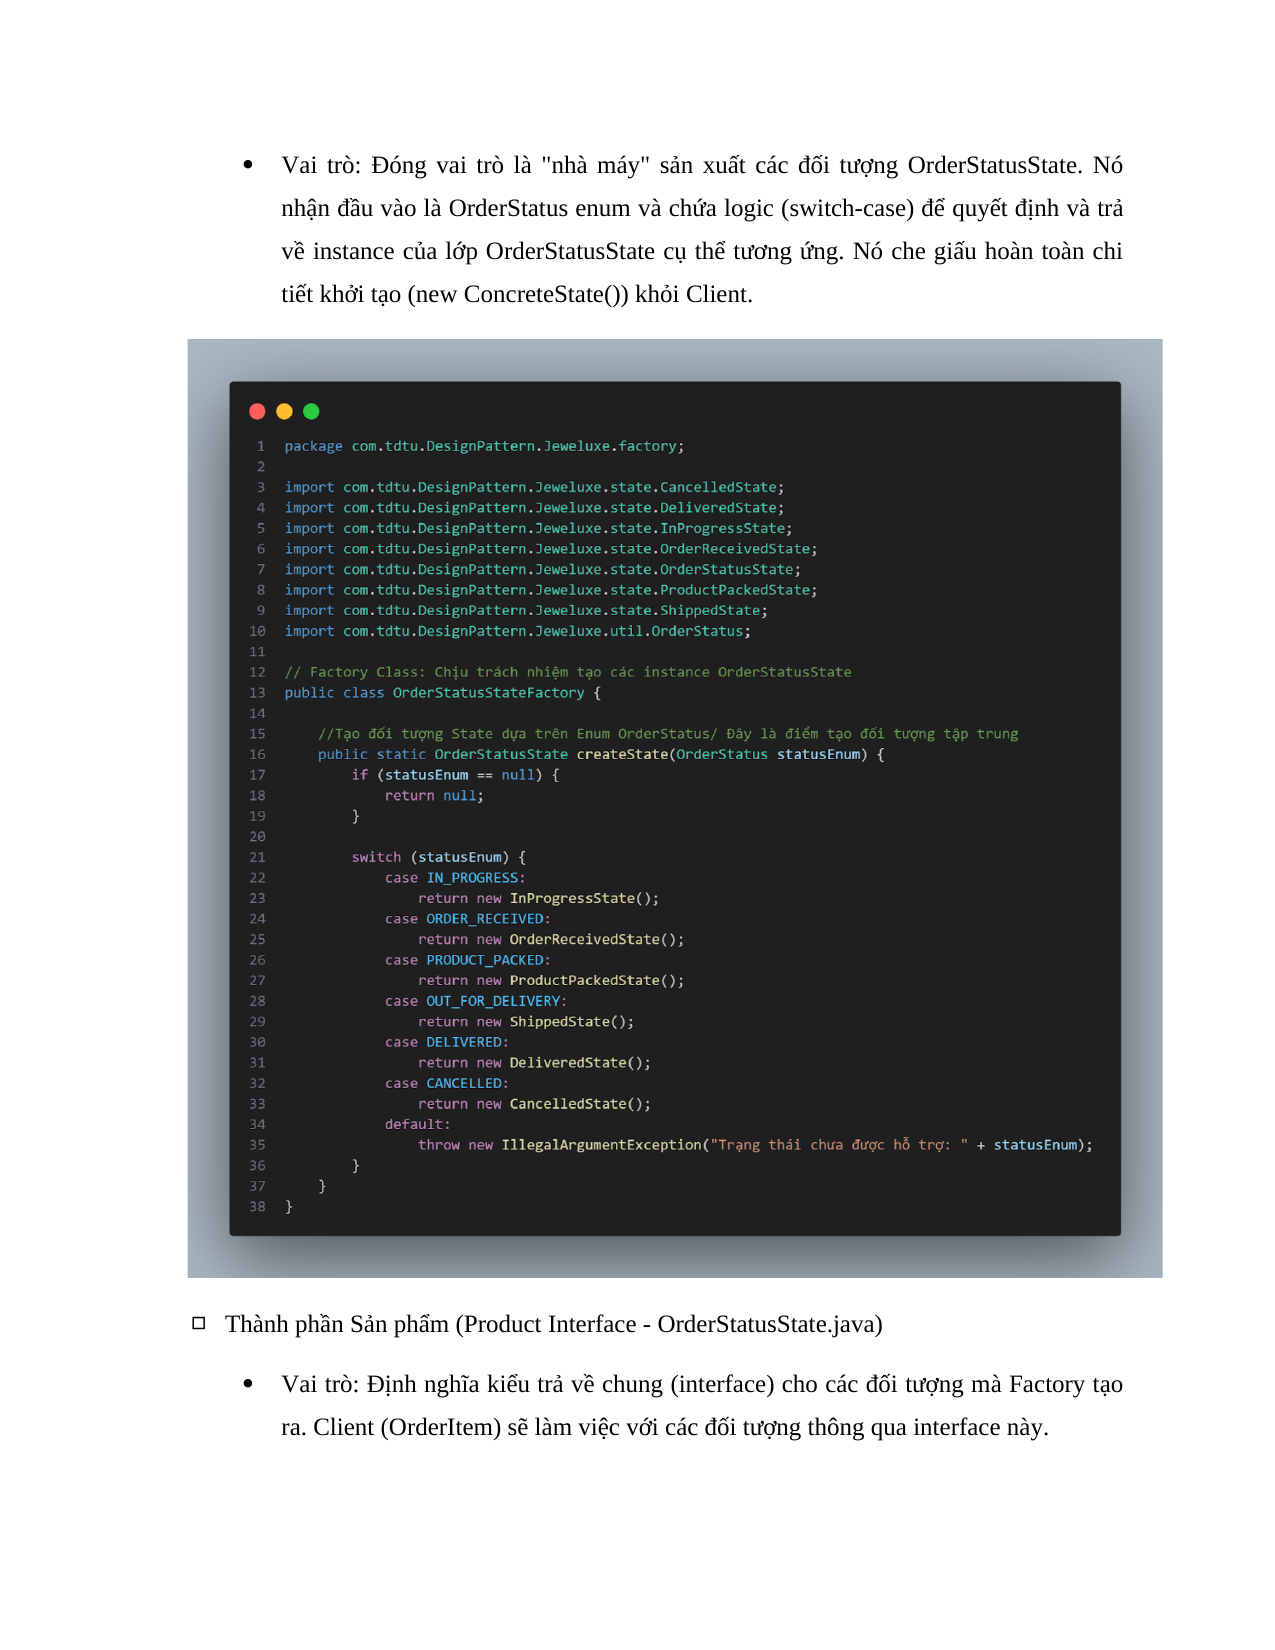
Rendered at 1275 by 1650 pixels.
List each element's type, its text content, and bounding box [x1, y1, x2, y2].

picture [187, 339, 1163, 1278]
list Thành phần Sản phẩm (Product Interface - OrderStatusState.java) [187, 1309, 1125, 1338]
list Vai trò: Đóng vai trò là "nhà máy" sản xuất các đối tượng OrderStatusState. Nó nhận đầu vào là OrderStatus enum và chứa logic (switch-case) để quyết định và trả về instance của lớp OrderStatusState cụ thể tương ứng. Nó che giấu hoàn toàn chi tiết khởi tạo (new ConcreteState()) khỏi Client. [244, 150, 1125, 308]
list Vai trò: Định nghĩa kiểu trả về chung (interface) cho các đối tượng mà Factory tạo ra. Client (OrderItem) sẽ làm việc với các đối tượng thông qua interface này. [244, 1369, 1125, 1441]
